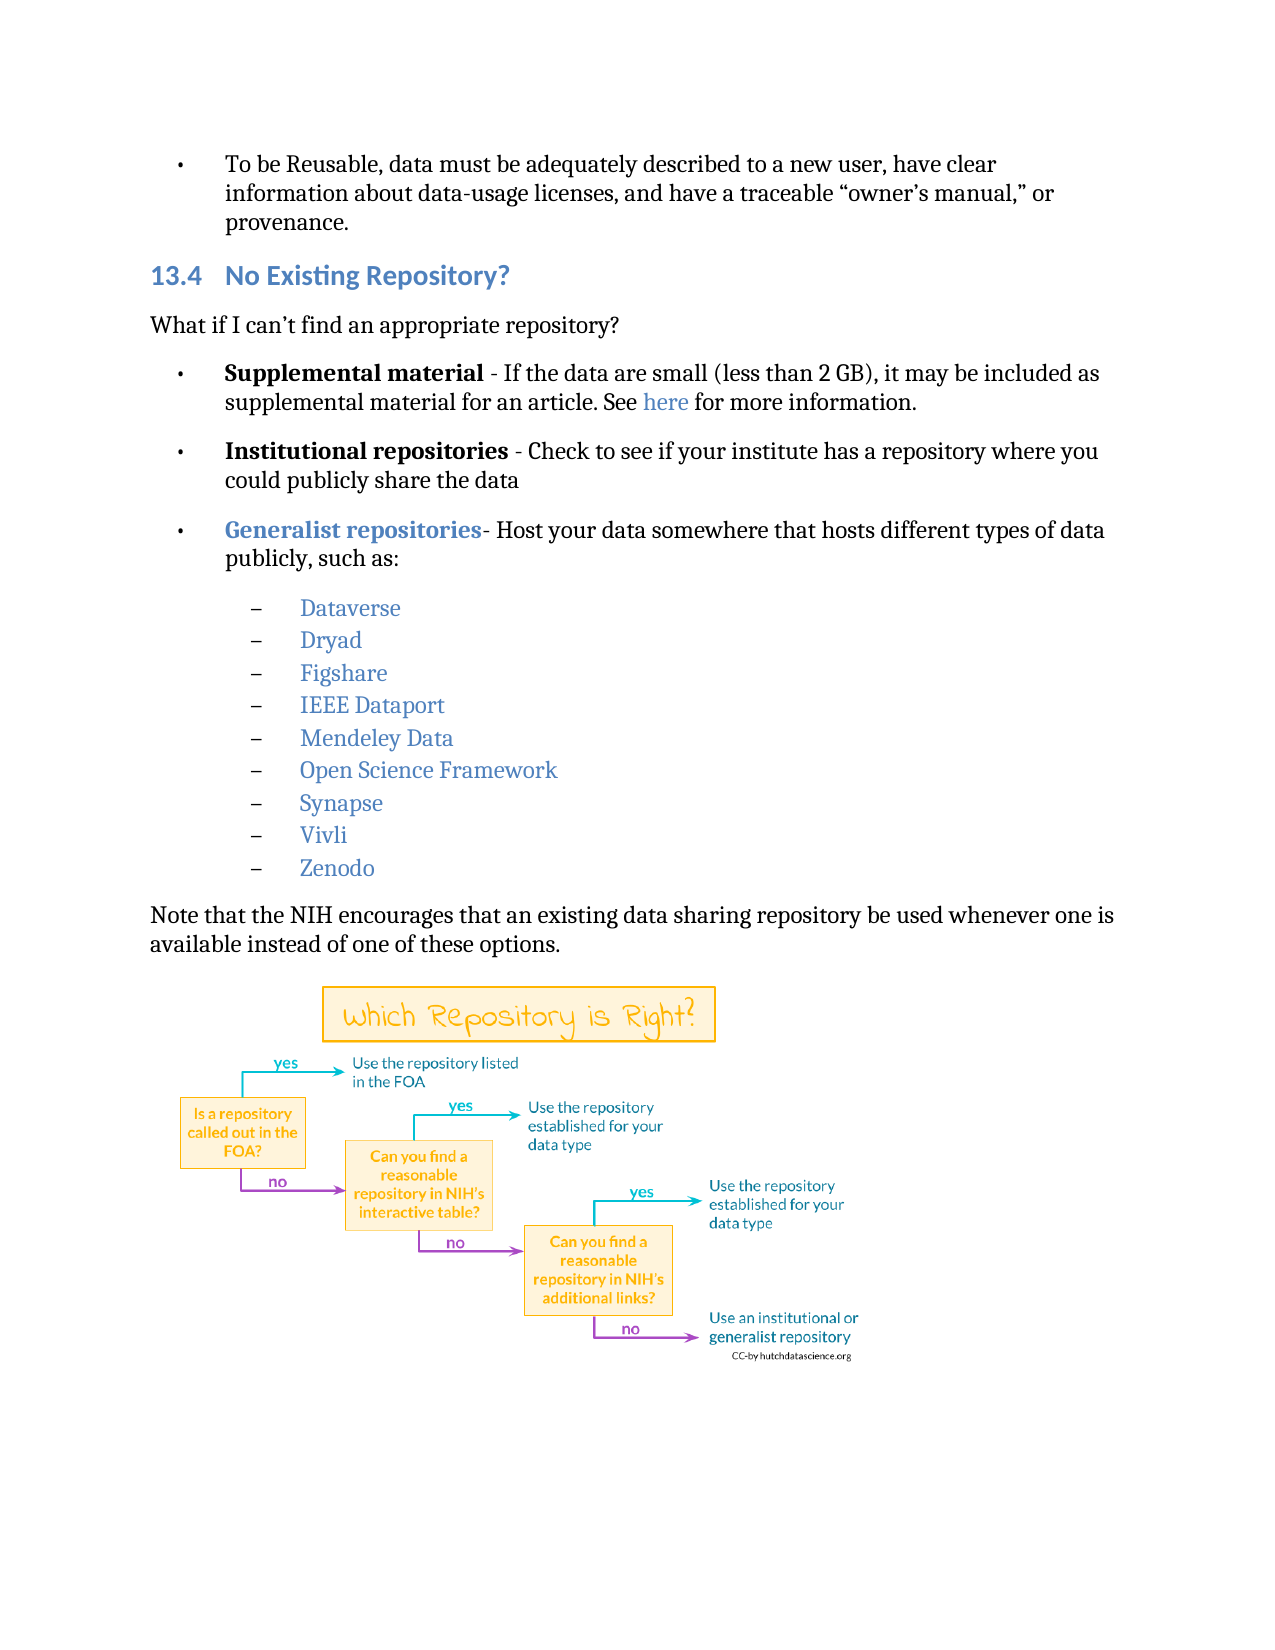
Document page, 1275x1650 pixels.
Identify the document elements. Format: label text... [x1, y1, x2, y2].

list Generalist repositories- Host your data somewhere that hosts different types of data publicly, such as: [175, 516, 1125, 573]
list Mendeley Data [250, 724, 1125, 753]
list Zenodo [250, 854, 1125, 883]
list Vivli [250, 821, 1125, 850]
list Figshare [250, 659, 1125, 688]
list To be Reusable, data must be adequately described to a new user, have clear information about data-usage licenses, and have a traceable “owner’s manual,” or provenance. [175, 150, 1125, 236]
picture [168, 977, 869, 1372]
list Institutional repositories - Check to see if your institute has a repository where you could publicly share the data [175, 437, 1125, 495]
text Note that the NIH encourages that an existing data sharing repository be used whenever one is available instead of one of these options. [150, 901, 1125, 959]
list IEEE Dataport [250, 691, 1125, 720]
subtitle 13.4 No Existing Repository? [150, 257, 1125, 293]
list Open Science Framework [250, 756, 1125, 785]
list Dataverse [250, 594, 1125, 623]
text What if I can’t find an appropriate repository? [150, 311, 1125, 340]
list Dryad [250, 626, 1125, 655]
list Synapse [250, 789, 1125, 818]
list Supplemental material - If the data are small (less than 2 GB), it may be included as supplemental material for an article. See here for more information. [175, 359, 1125, 416]
